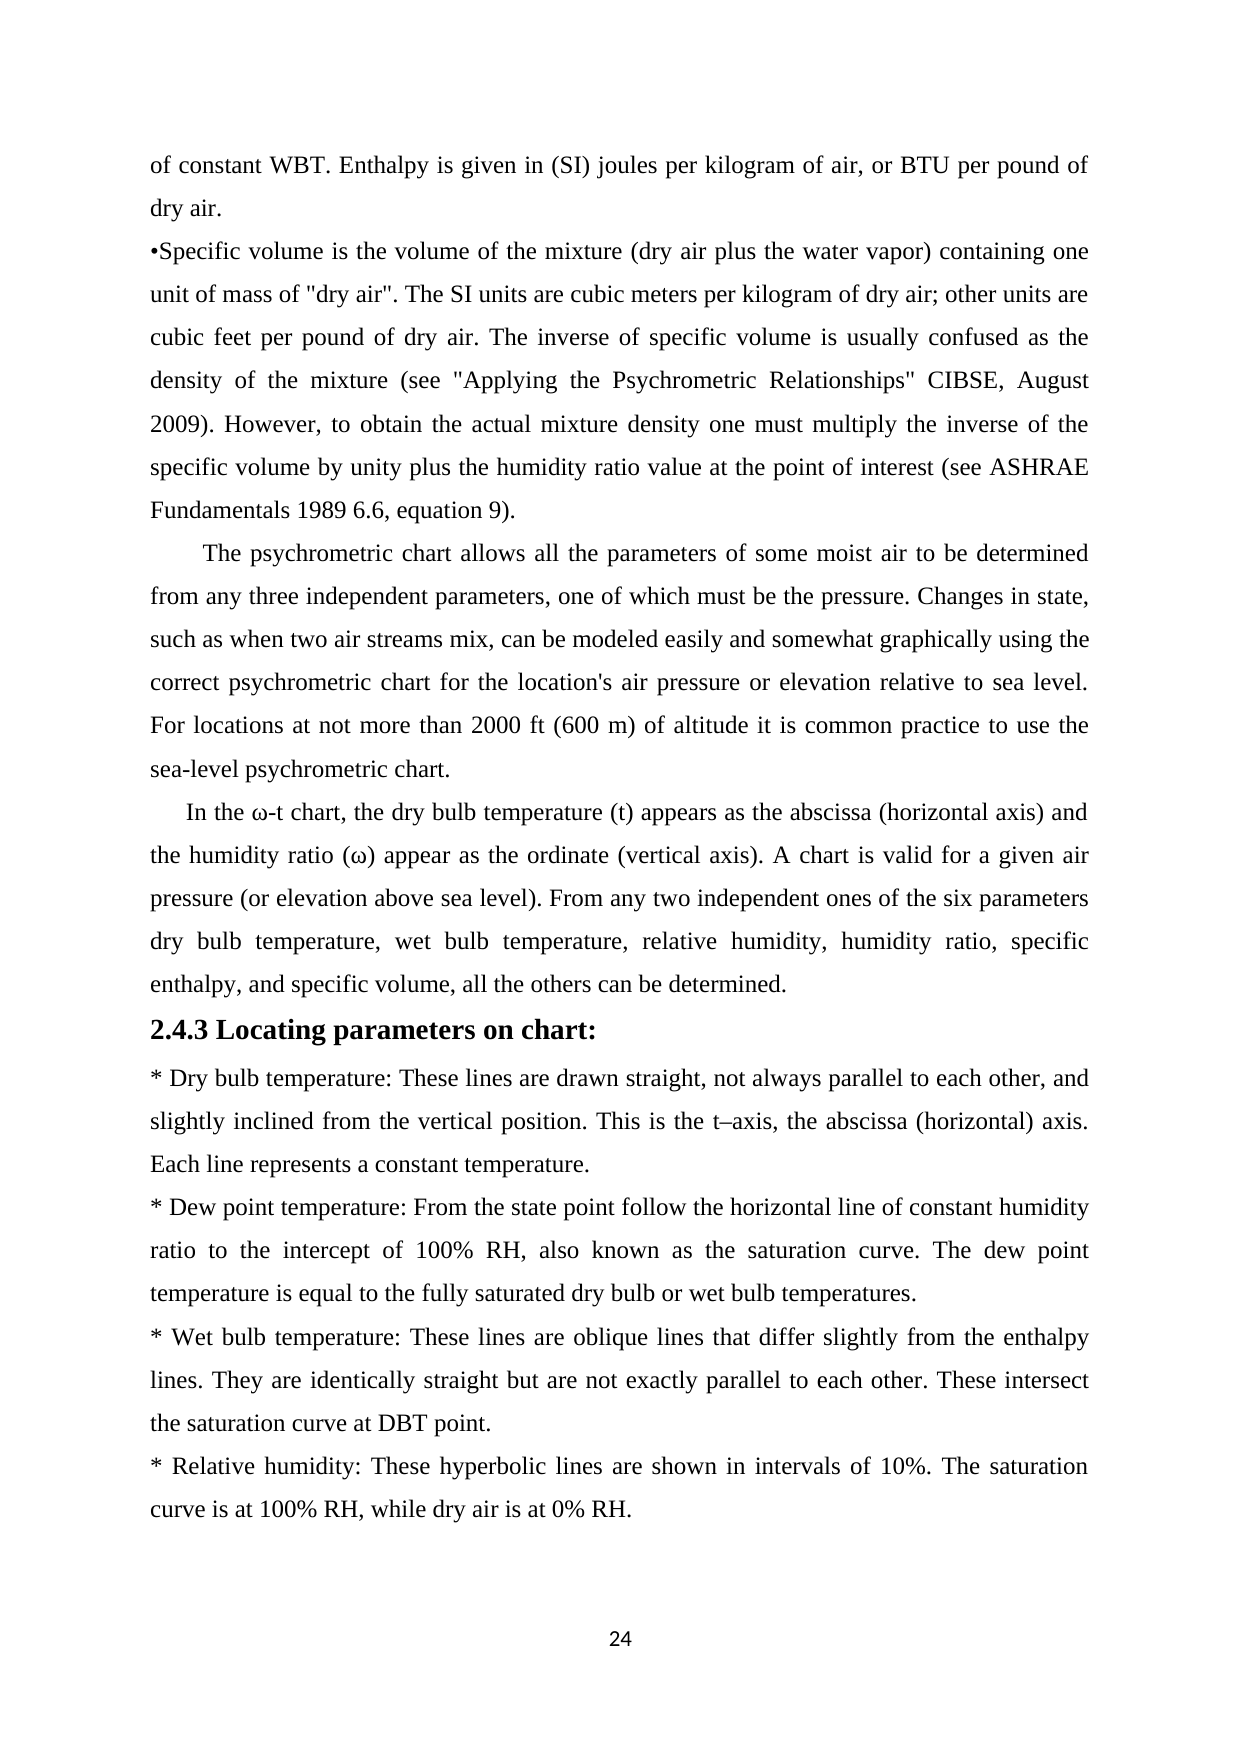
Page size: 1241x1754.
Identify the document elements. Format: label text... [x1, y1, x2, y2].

text The psychrometric chart allows all the parameters of some moist air to be determined from any three independent parameters, one of which must be the pressure. Changes in state, such as when two air streams mix, can be modeled easily and somewhat graphically using the correct psychrometric chart for the location's air pressure or elevation relative to sea level. For locations at not more than 2000 ft (600 m) of altitude it is common practice to use the sea-level psychrometric chart. [150, 538, 1090, 782]
text 2.4.3 Locating parameters on chart: [150, 1012, 1090, 1046]
text * Wet bulb temperature: These lines are oblique lines that differ slightly from the enthalpy lines. They are identically straight but are not exactly parallel to each other. These intersect the saturation curve at DBT point. [150, 1322, 1090, 1437]
text In the ω-t chart, the dry bulb temperature (t) appears as the abscissa (horizontal axis) and the humidity ratio (ω) appear as the ordinate (vertical axis). A chart is valid for a given air pressure (or elevation above sea level). From any two independent ones of the six parameters dry bulb temperature, wet bulb temperature, relative humidity, humidity ratio, specific enthalpy, and specific volume, all the others can be determined. [150, 797, 1090, 998]
text * Dry bulb temperature: These lines are drawn straight, not always parallel to each other, and slightly inclined from the vertical position. This is the t–axis, the abscissa (horizontal) axis. Each line represents a constant temperature. [150, 1063, 1090, 1178]
text * Dew point temperature: From the state point follow the horizontal line of constant humidity ratio to the intercept of 100% RH, also known as the saturation curve. The dew point temperature is equal to the fully saturated dry bulb or wet bulb temperatures. [150, 1192, 1090, 1307]
text * Relative humidity: These hyperbolic lines are shown in intervals of 10%. The saturation curve is at 100% RH, while dry air is at 0% RH. [150, 1451, 1090, 1523]
text •Specific volume is the volume of the mixture (dry air plus the water vapor) containing one unit of mass of "dry air". The SI units are cubic meters per kilogram of dry air; other units are cubic feet per pound of dry air. The inverse of specific volume is usually confused as the density of the mixture (see "Applying the Psychrometric Relationships" CIBSE, August 2009). However, to obtain the actual mixture density one must multiply the inverse of the specific volume by unity plus the humidity ratio value at the point of interest (see ASHRAE Fundamentals 1989 6.6, equation 9). [150, 236, 1090, 524]
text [150, 150, 1090, 222]
